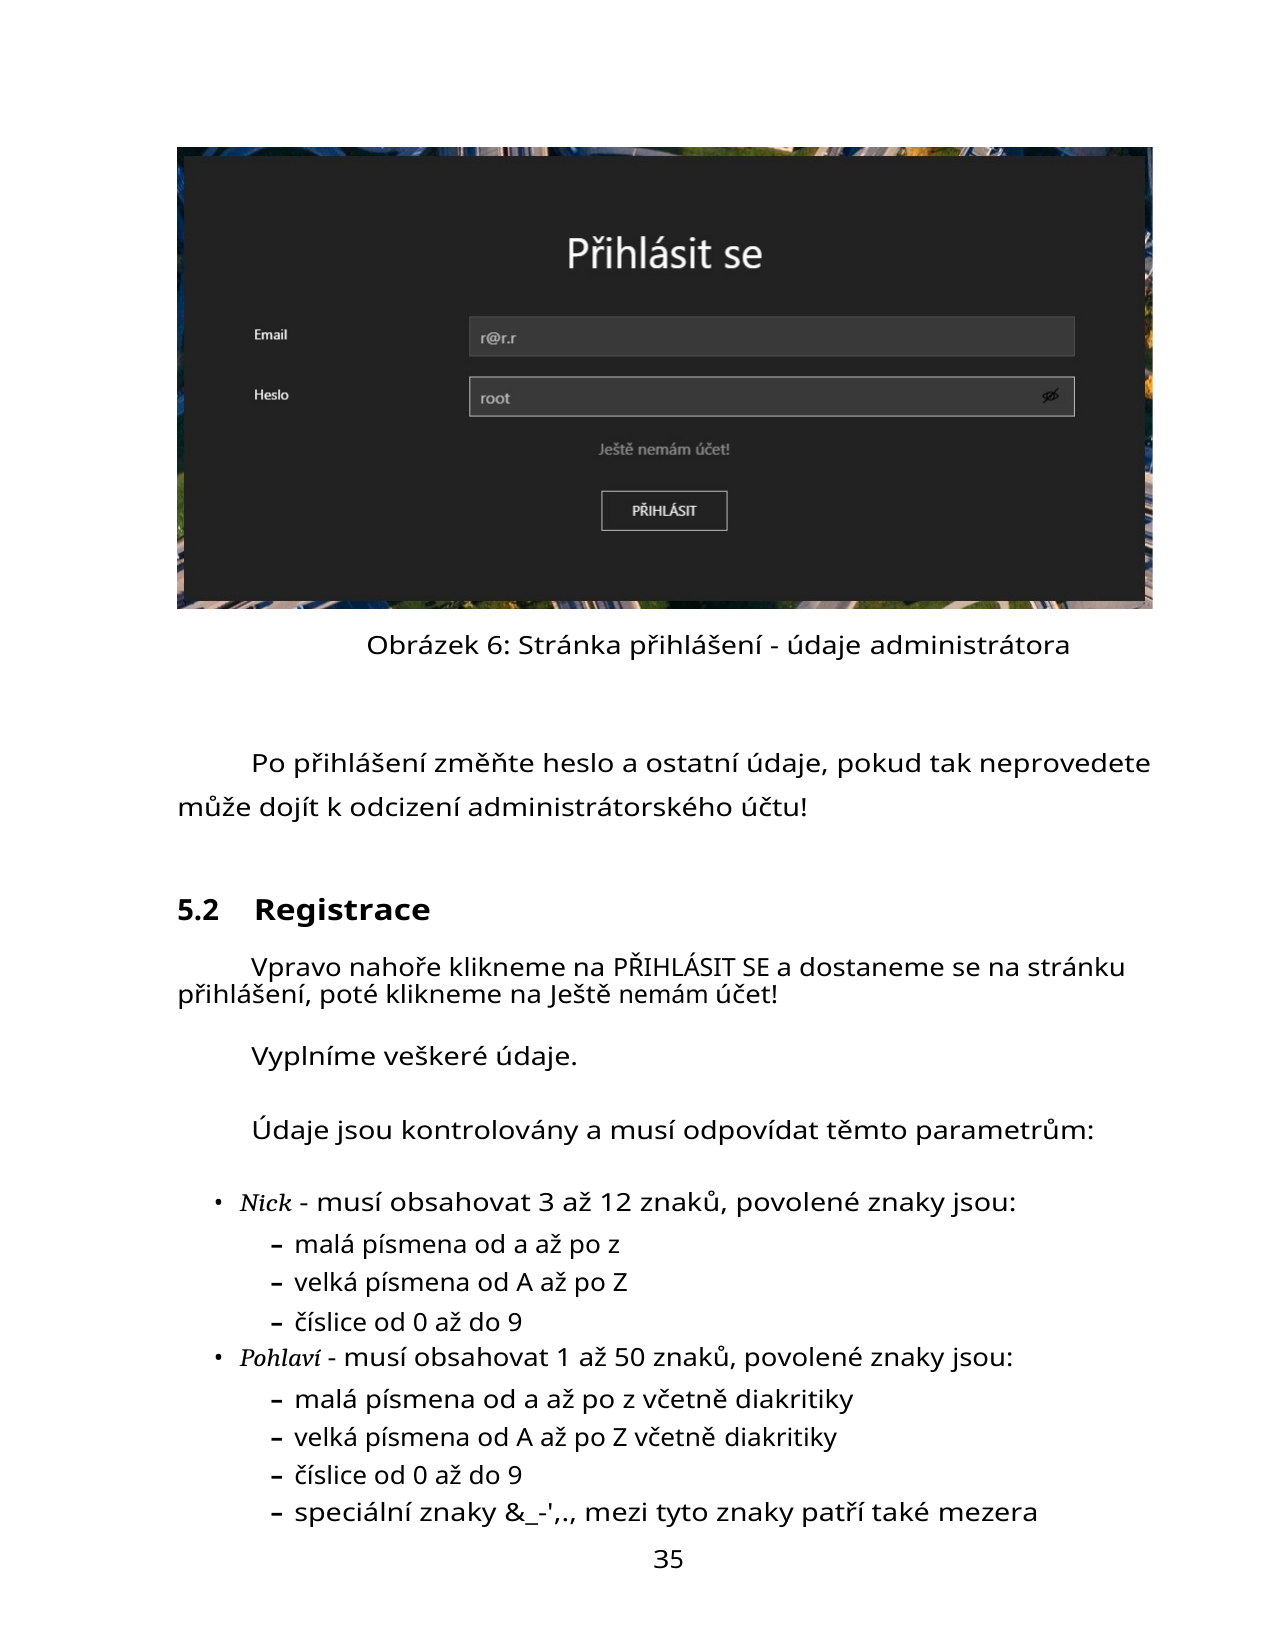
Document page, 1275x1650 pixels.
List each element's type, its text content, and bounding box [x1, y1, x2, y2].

list Nick - musí obsahovat 3 až 12 znaků, povolené znaky jsou: [214, 1185, 1173, 1219]
text Vyplníme veškeré údaje. [251, 1039, 1173, 1073]
text Po přihlášení změňte heslo a ostatní údaje, pokud tak neprovedete může dojít k odcizení administrátorského účtu! [177, 745, 1167, 824]
list číslice od 0 až do 9 [270, 1299, 1173, 1340]
picture [177, 147, 1153, 609]
text Obrázek 6: Stránka přihlášení - údaje administrátora [366, 627, 1173, 661]
list Pohlaví - musí obsahovat 1 až 50 znaků, povolené znaky jsou: [214, 1340, 1173, 1374]
list velká písmena od A až po Z včetně diakritiky [270, 1416, 1173, 1454]
list malá písmena od a až po z včetně diakritiky [270, 1376, 1173, 1416]
list velká písmena od A až po Z [270, 1262, 1173, 1299]
text Údaje jsou kontrolovány a musí odpovídat těmto parametrům: [251, 1112, 1173, 1146]
list malá písmena od a až po z [270, 1221, 1173, 1262]
list speciální znaky &_-',., mezi tyto znaky patří také mezera [270, 1492, 1173, 1529]
list číslice od 0 až do 9 [270, 1454, 1173, 1492]
text Vpravo nahoře klikneme na PŘIHLÁSIT SE a dostaneme se na stránku přihlášení, poté klikneme na Ještě nemám účet! [177, 953, 1173, 1011]
subtitle Registrace [177, 889, 1173, 929]
